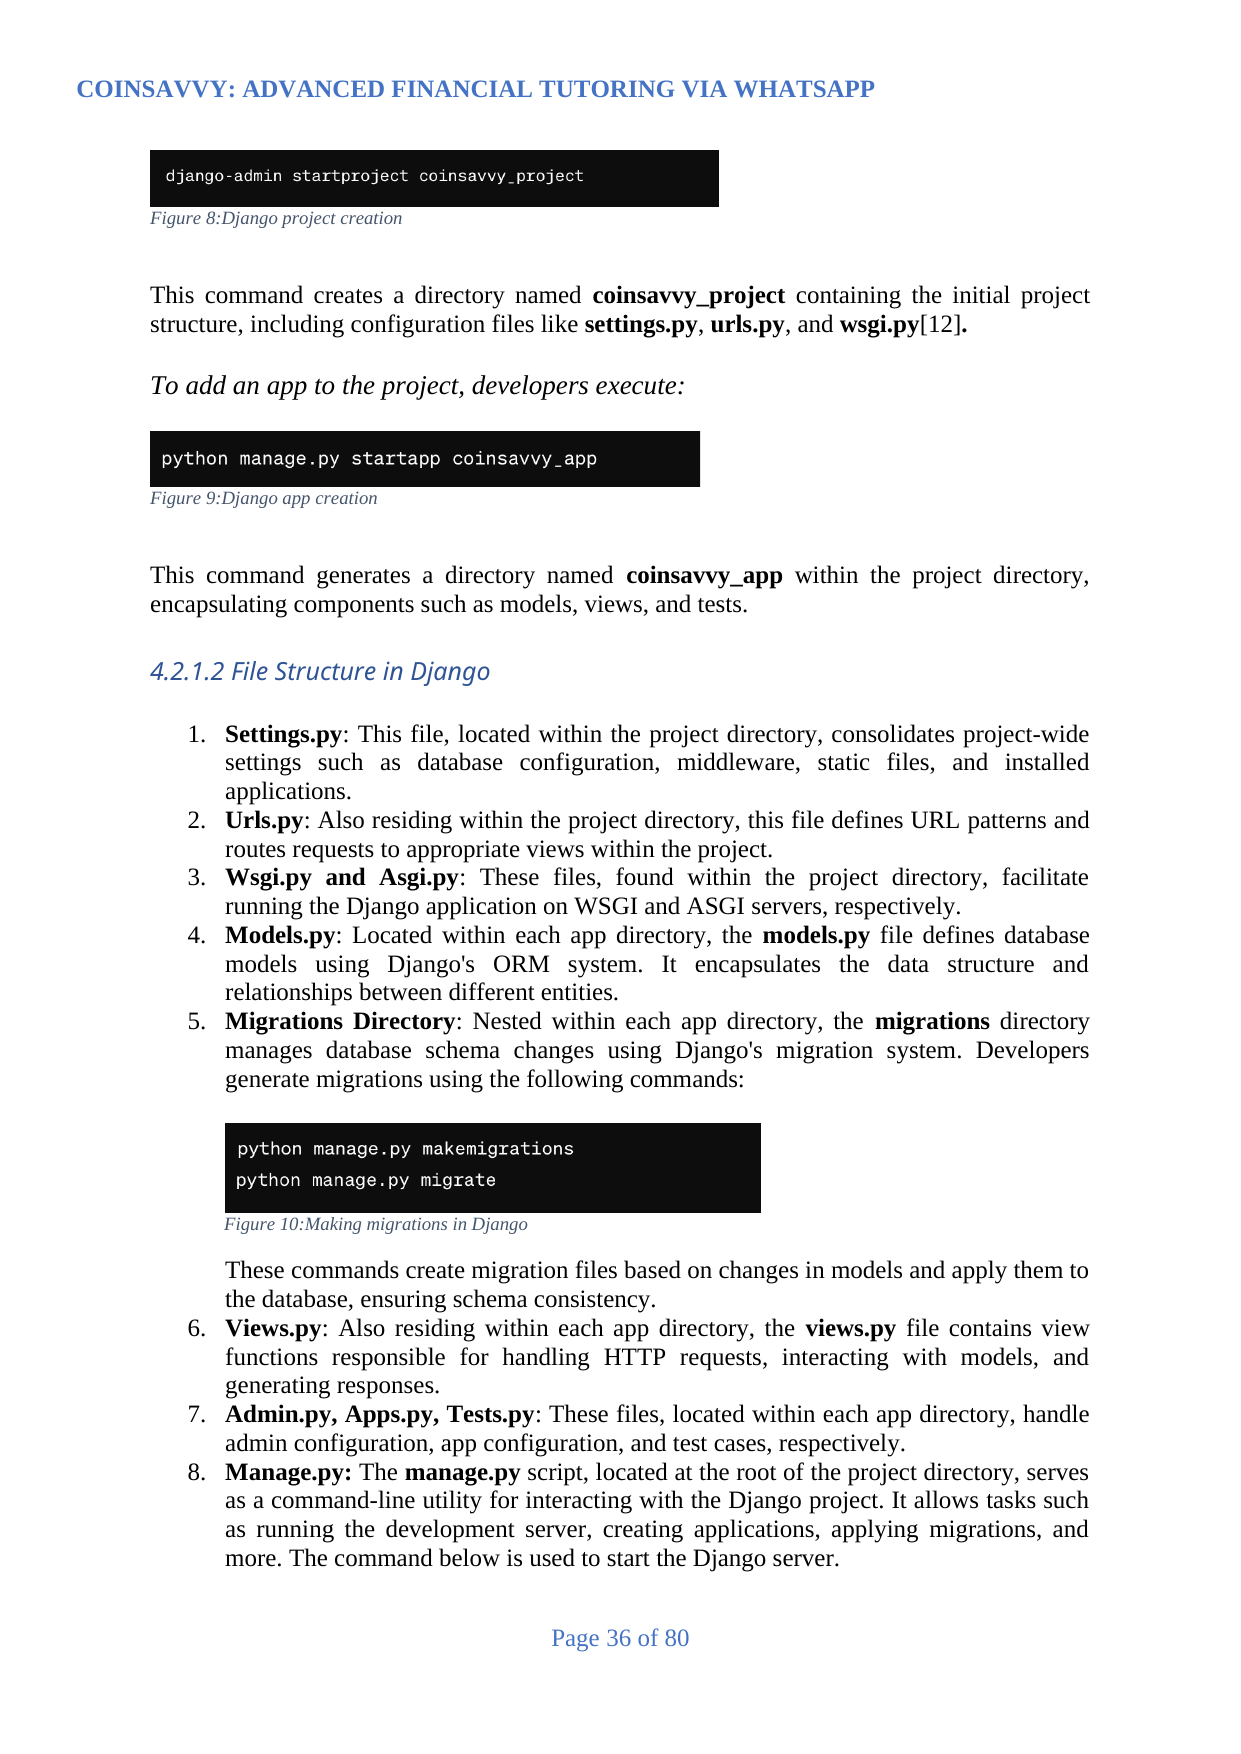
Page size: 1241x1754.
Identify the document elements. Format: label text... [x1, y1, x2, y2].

list Wsgi.py and Asgi.py: These files, found within the project directory, facilitate running the Django application on WSGI and ASGI servers, respectively. [187, 862, 1090, 920]
list Admin.py, Apps.py, Tests.py: These files, located within each app directory, handle admin configuration, app configuration, and test cases, respectively. [187, 1399, 1090, 1457]
picture [150, 431, 700, 487]
list Urls.py: Also residing within the project directory, this file defines URL patterns and routes requests to appropriate views within the project. [187, 805, 1090, 862]
list Migrations Directory: Nested within each app directory, the migrations directory manages database schema changes using Django's migration system. Developers generate migrations using the following commands: [187, 1006, 1090, 1092]
text Figure 10:Making migrations in Django [224, 1213, 1090, 1234]
subtitle 4.2.1.2 File Structure in Django [150, 653, 1090, 687]
picture [225, 1123, 761, 1213]
text This command creates a directory named coinsavvy_project containing the initial project structure, including configuration files like settings.py, urls.py, and wsgi.py. [150, 280, 1090, 338]
text To add an app to the project, developers execute: [150, 369, 1090, 400]
list Settings.py: This file, located within the project directory, consolidates project-wide settings such as database configuration, middleware, static files, and installed applications. [187, 719, 1090, 805]
text This command generates a directory named coinsavvy_app within the project directory, encapsulating components such as models, views, and tests. [150, 561, 1090, 618]
text Figure 8:Django project creation [150, 207, 1090, 228]
text Figure 9:Django app creation [150, 487, 1090, 509]
picture [150, 150, 719, 207]
list Models.py: Located within each app directory, the models.py file defines database models using Django's ORM system. It encapsulates the data structure and relationships between different entities. [187, 920, 1090, 1006]
list Manage.py: The manage.py script, located at the root of the project directory, serves as a command-line utility for interacting with the Django project. It allows tasks such as running the development server, creating applications, applying migrations, and more. The command below is used to start the Django server. [187, 1457, 1090, 1572]
list Views.py: Also residing within each app directory, the views.py file contains view functions responsible for handling HTTP requests, interacting with models, and generating responses. [187, 1313, 1090, 1399]
text These commands create migration files based on changes in models and apply them to the database, ensuring schema consistency. [225, 1255, 1090, 1313]
